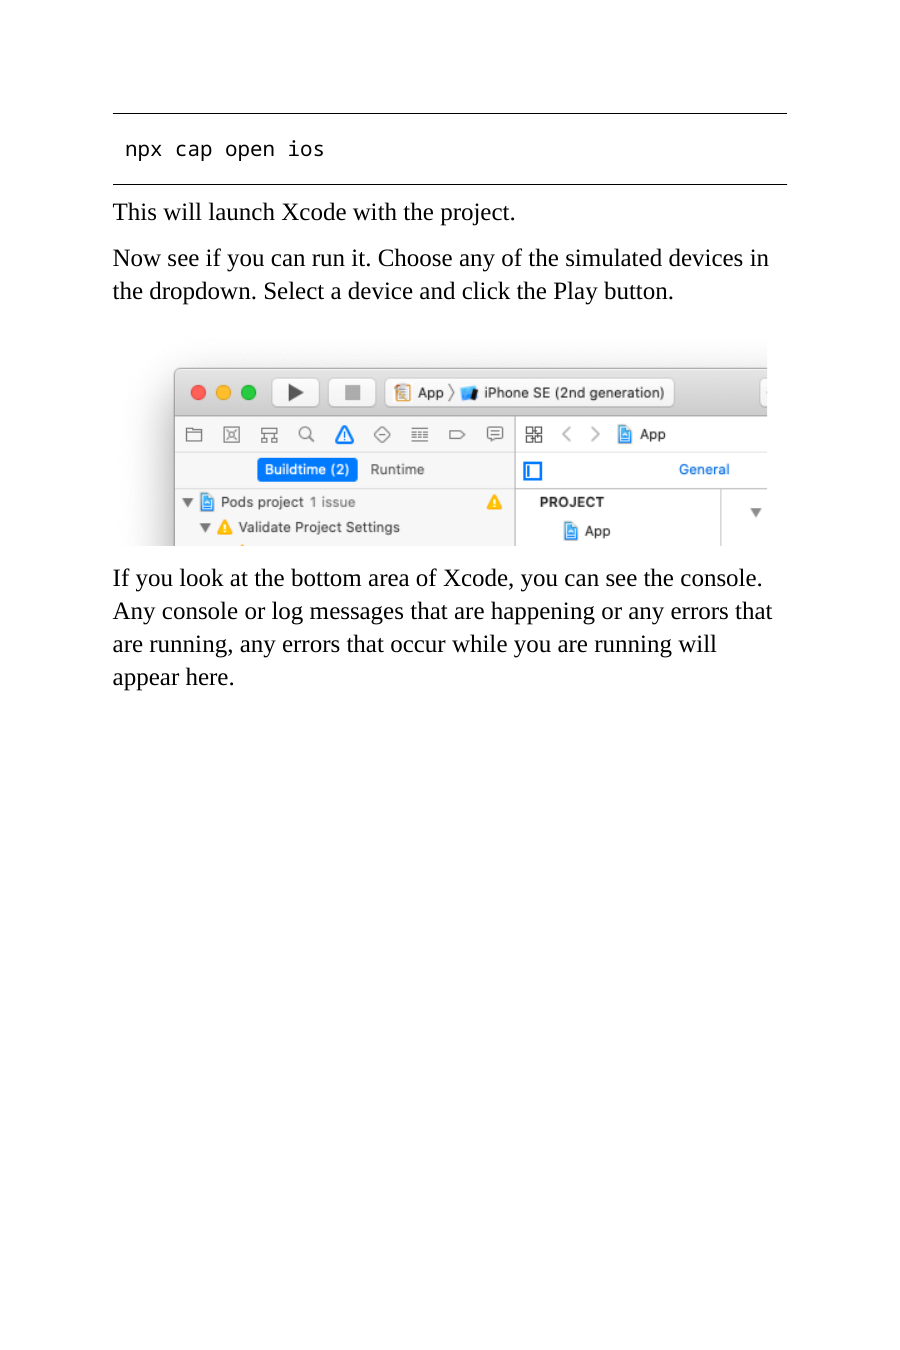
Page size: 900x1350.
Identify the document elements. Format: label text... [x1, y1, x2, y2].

text npx cap open ios [112, 114, 787, 185]
text If you look at the bottom area of Xcode, you can see the console. Any console or log messages that are happening or any errors that are running, any errors that occur while you are running will appear here. [112, 563, 787, 691]
picture [112, 321, 768, 546]
text Now see if you can run it. Choose any of the simulated devices in the dropdown. Select a device and click the Play button. [112, 243, 787, 304]
text This will launch Xcode with the project. [112, 197, 787, 226]
